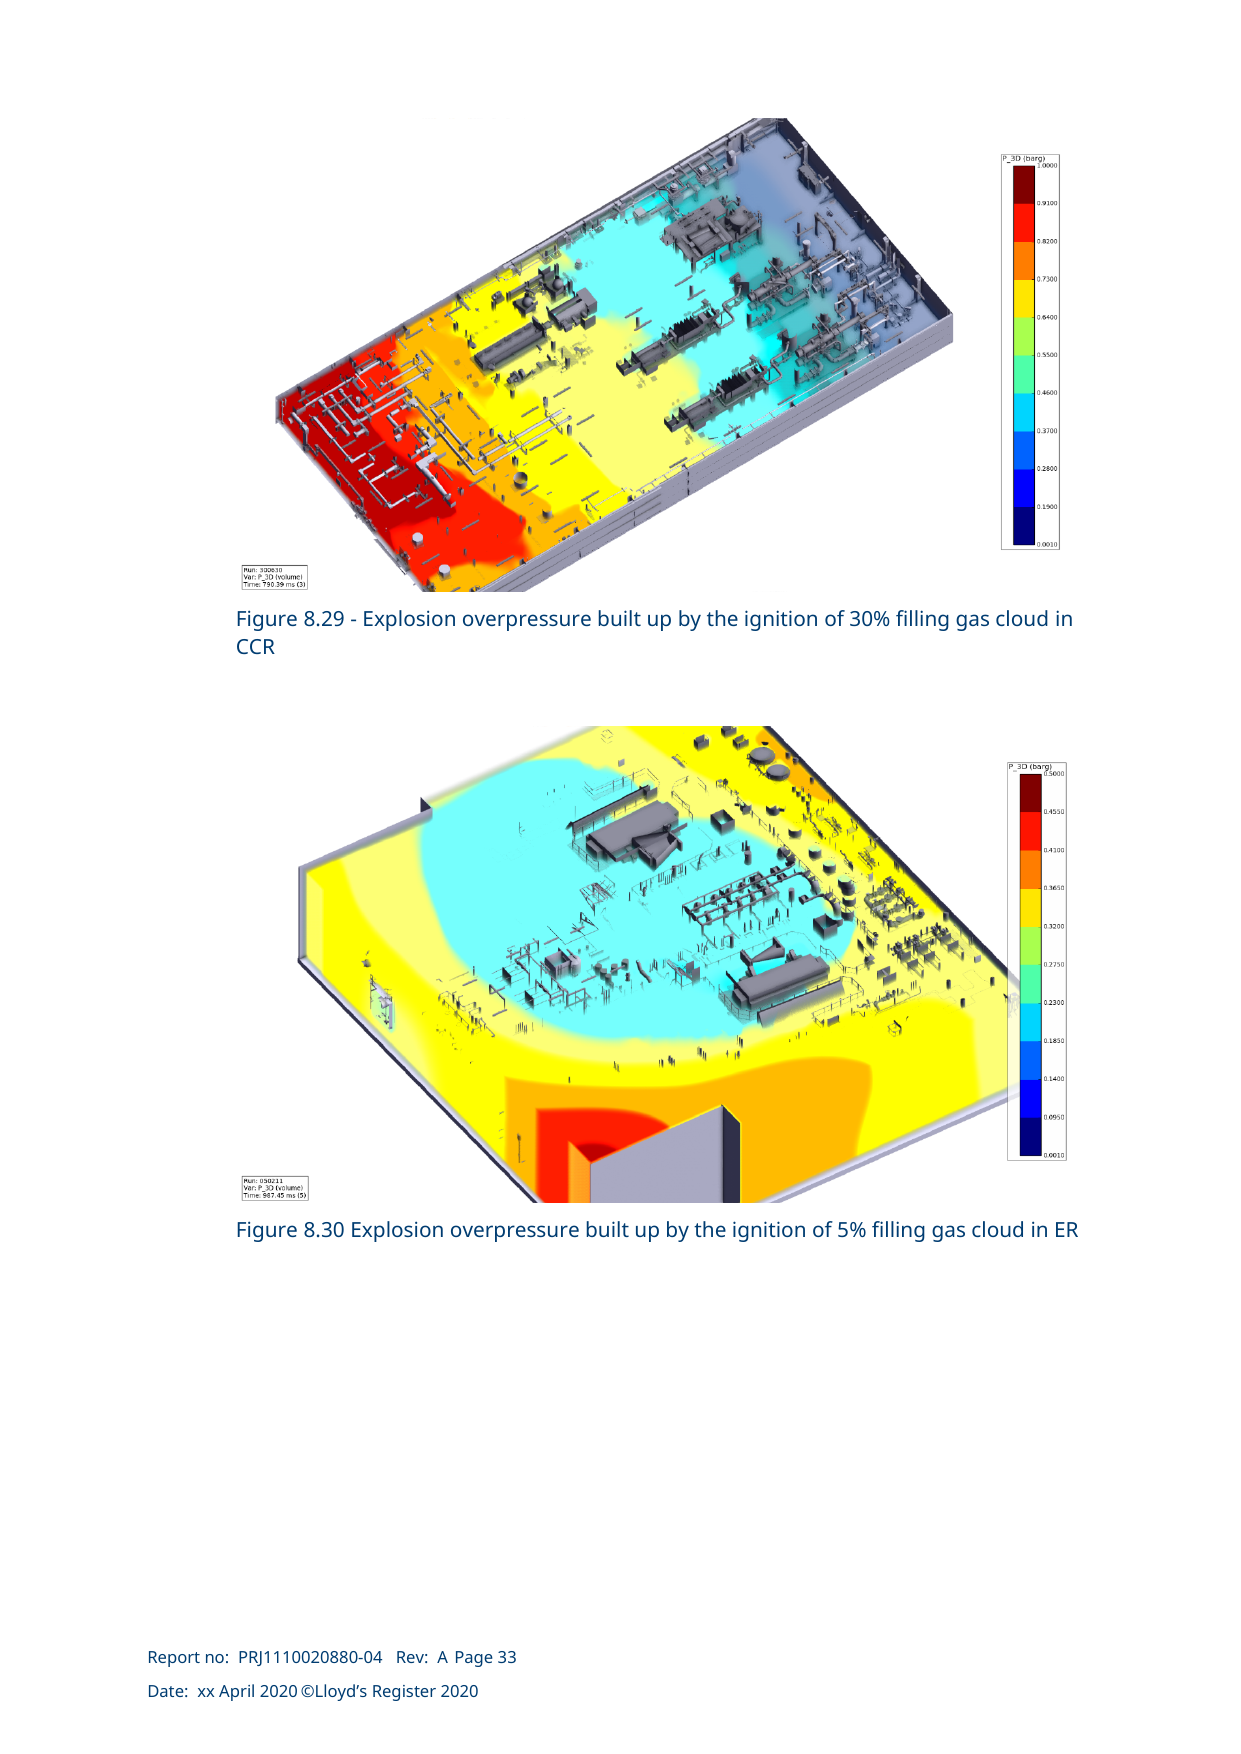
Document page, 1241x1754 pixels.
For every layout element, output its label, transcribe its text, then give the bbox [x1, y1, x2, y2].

picture [235, 726, 1083, 1203]
picture [235, 118, 1076, 592]
